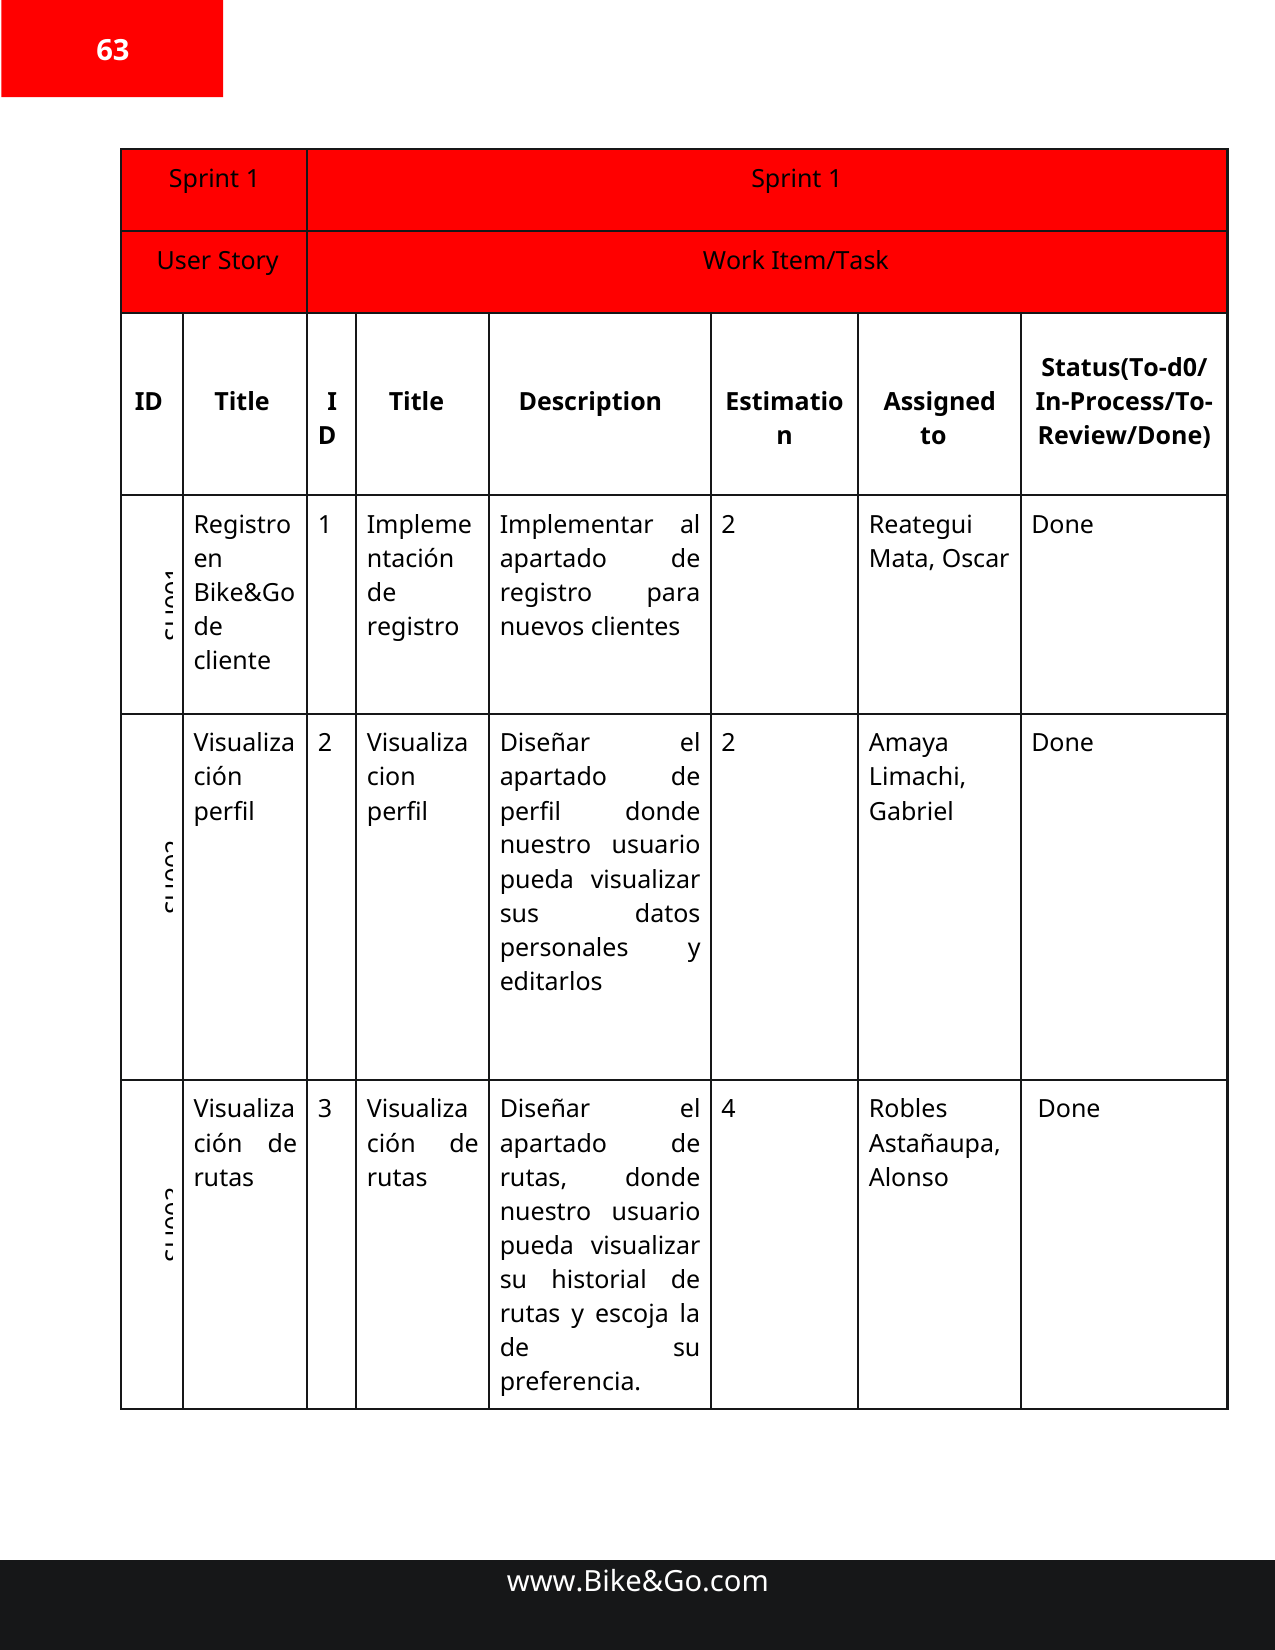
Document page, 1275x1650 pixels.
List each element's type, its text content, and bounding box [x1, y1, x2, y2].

table_cell SU001 [122, 496, 182, 712]
table_cell Implementar al apartado de registro para nuevos clientes [490, 496, 710, 712]
table_cell Work Item/Task [308, 232, 1226, 312]
table_cell Done [1022, 715, 1226, 1079]
table_cell Amaya Limachi, Gabriel [859, 715, 1020, 1079]
table_cell 1 [308, 496, 355, 712]
table_cell Sprint 1 [122, 150, 306, 230]
table_cell 2 [712, 715, 857, 1079]
table_cell 4 [712, 1081, 857, 1408]
table_cell Estimation [712, 314, 857, 494]
table_cell Title [357, 314, 488, 494]
table_cell Visualizacion perfil [357, 715, 488, 1079]
table_cell 2 [712, 496, 857, 712]
table_cell Visualización de rutas [184, 1081, 306, 1408]
table_cell Done [1022, 496, 1226, 712]
table_cell 2 [308, 715, 355, 1079]
table_cell 3 [308, 1081, 355, 1408]
table_cell Assigned to [859, 314, 1020, 494]
table_cell ID [308, 314, 355, 494]
table_cell Sprint 1 [308, 150, 1226, 230]
table_cell Visualización perfil [184, 715, 306, 1079]
table_cell Description [490, 314, 710, 494]
table_cell Reategui Mata, Oscar [859, 496, 1020, 712]
table_cell Status(To-d0/In-Process/To-Review/Done) [1022, 314, 1226, 494]
table_cell ID [122, 314, 182, 494]
table_cell Diseñar el apartado de perfil donde nuestro usuario pueda visualizar sus datos personales y editarlos [490, 715, 710, 1079]
table_cell Registro en Bike&Go de cliente [184, 496, 306, 712]
table_cell Robles Astañaupa, Alonso [859, 1081, 1020, 1408]
table_cell Done [1022, 1081, 1226, 1408]
table_cell Implementación de registro [357, 496, 488, 712]
table_cell SU003 [122, 1081, 182, 1408]
table_cell User Story [122, 232, 306, 312]
table_cell Diseñar el apartado de rutas, donde nuestro usuario pueda visualizar su historial de rutas y escoja la de su preferencia. [490, 1081, 710, 1408]
table_cell Visualización de rutas [357, 1081, 488, 1408]
table_cell Title [184, 314, 306, 494]
table_cell SU002 [122, 715, 182, 1079]
